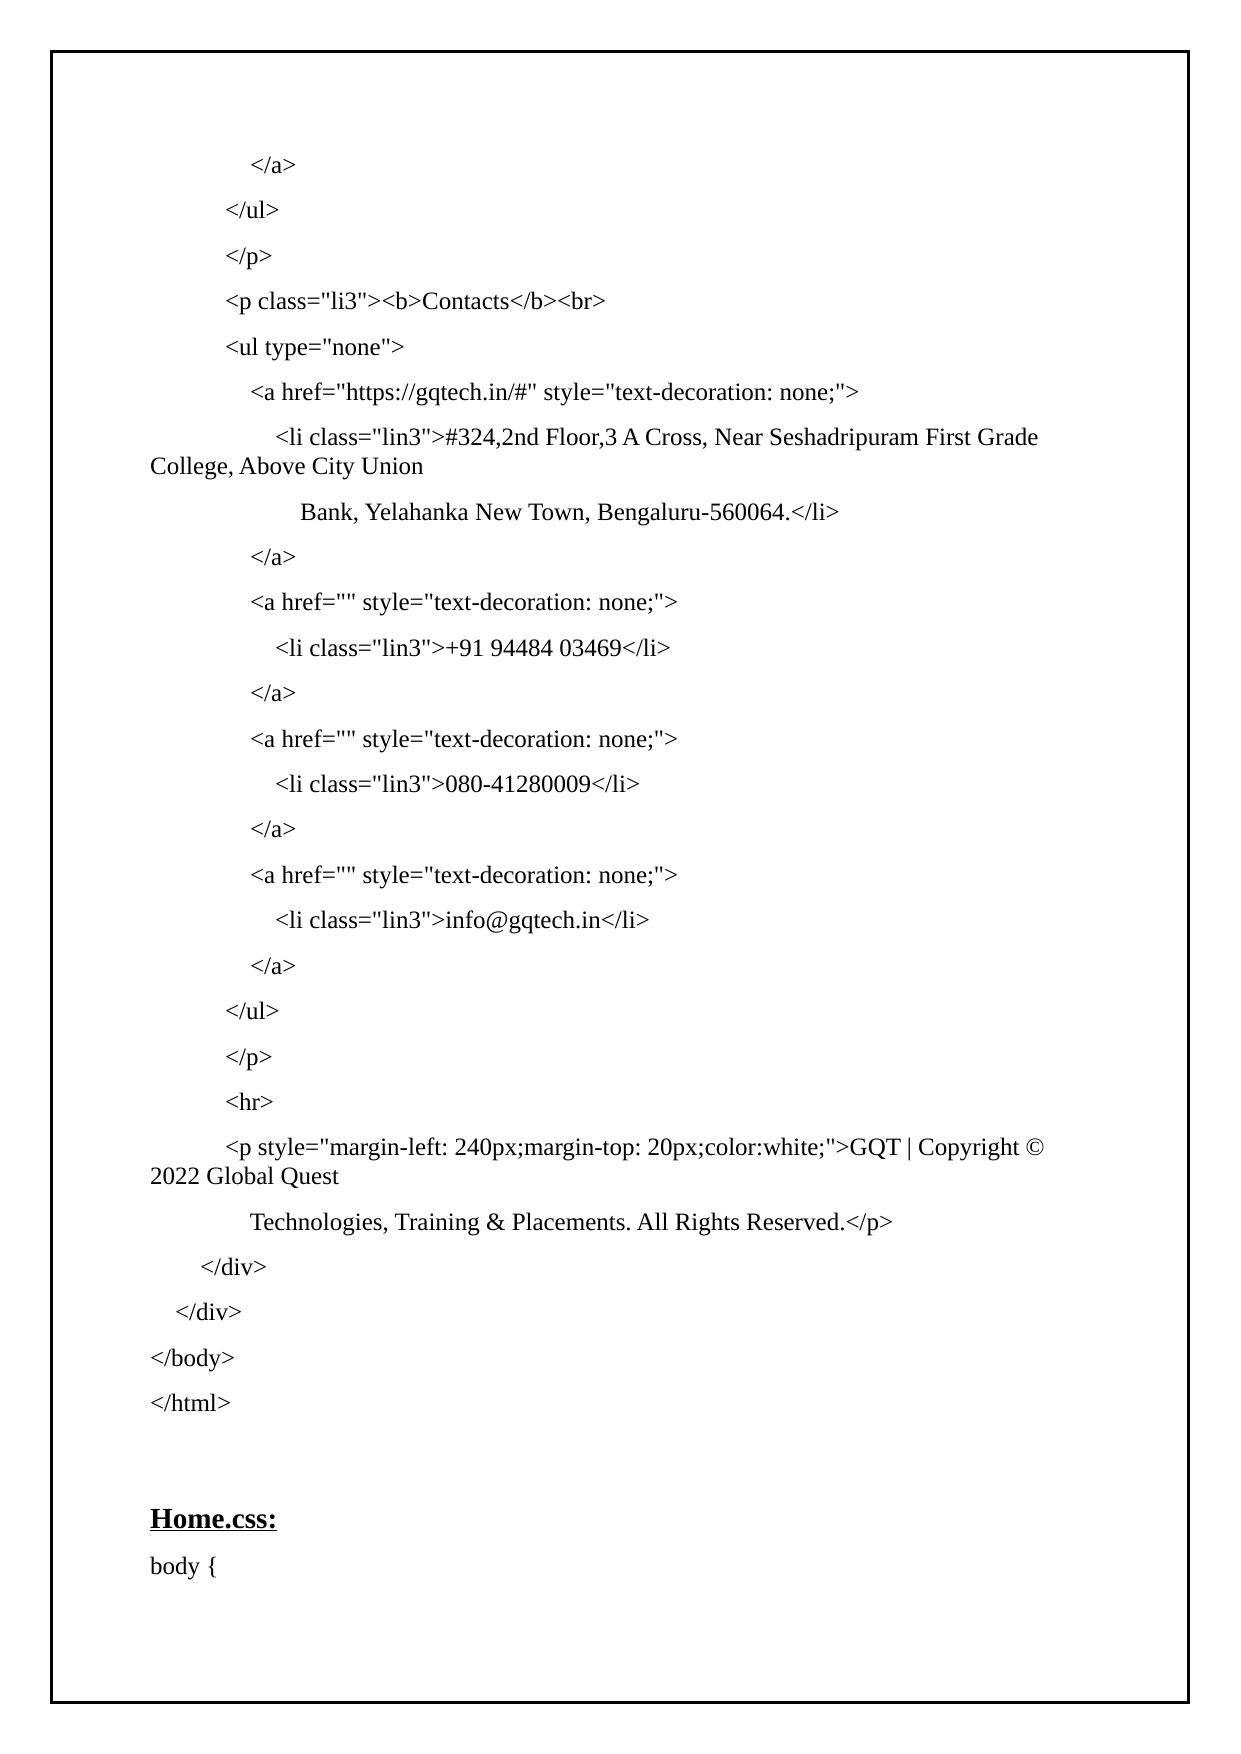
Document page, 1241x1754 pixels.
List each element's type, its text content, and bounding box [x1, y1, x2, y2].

text </a> [150, 814, 1090, 843]
text <p class="li3"><b>Contacts</b><br> [150, 286, 1090, 315]
text </body> [150, 1343, 1090, 1372]
text </p> [150, 1042, 1090, 1070]
text <a href="https://gqtech.in/#" style="text-decoration: none;"> [150, 377, 1090, 406]
text body { [150, 1551, 1090, 1580]
text <li class="lin3">080-41280009</li> [150, 769, 1090, 798]
text <li class="lin3">+91 94484 03469</li> [150, 633, 1090, 662]
text </div> [150, 1252, 1090, 1281]
text <li class="lin3">info@gqtech.in</li> [150, 905, 1090, 934]
text </p> [150, 241, 1090, 269]
text </html> [150, 1388, 1090, 1417]
text Technologies, Training & Placements. All Rights Reserved.</p> [150, 1207, 1090, 1235]
text <hr> [150, 1087, 1090, 1116]
text <li class="lin3">#324,2nd Floor,3 A Cross, Near Seshadripuram First Grade College, Above City Union [150, 422, 1090, 480]
text <a href="" style="text-decoration: none;"> [150, 724, 1090, 752]
text </a> [150, 150, 1090, 179]
text </a> [150, 951, 1090, 979]
text </a> [150, 542, 1090, 571]
text </div> [150, 1297, 1090, 1326]
text Home.css: [150, 1501, 1090, 1534]
text </a> [150, 678, 1090, 707]
text </ul> [150, 996, 1090, 1025]
text <p style="margin-left: 240px;margin-top: 20px;color:white;">GQT | Copyright © 2022 Global Quest [150, 1132, 1090, 1190]
text <ul type="none"> [150, 332, 1090, 360]
text Bank, Yelahanka New Town, Bengaluru-560064.</li> [150, 497, 1090, 525]
text <a href="" style="text-decoration: none;"> [150, 860, 1090, 889]
text </ul> [150, 195, 1090, 224]
text <a href="" style="text-decoration: none;"> [150, 587, 1090, 616]
